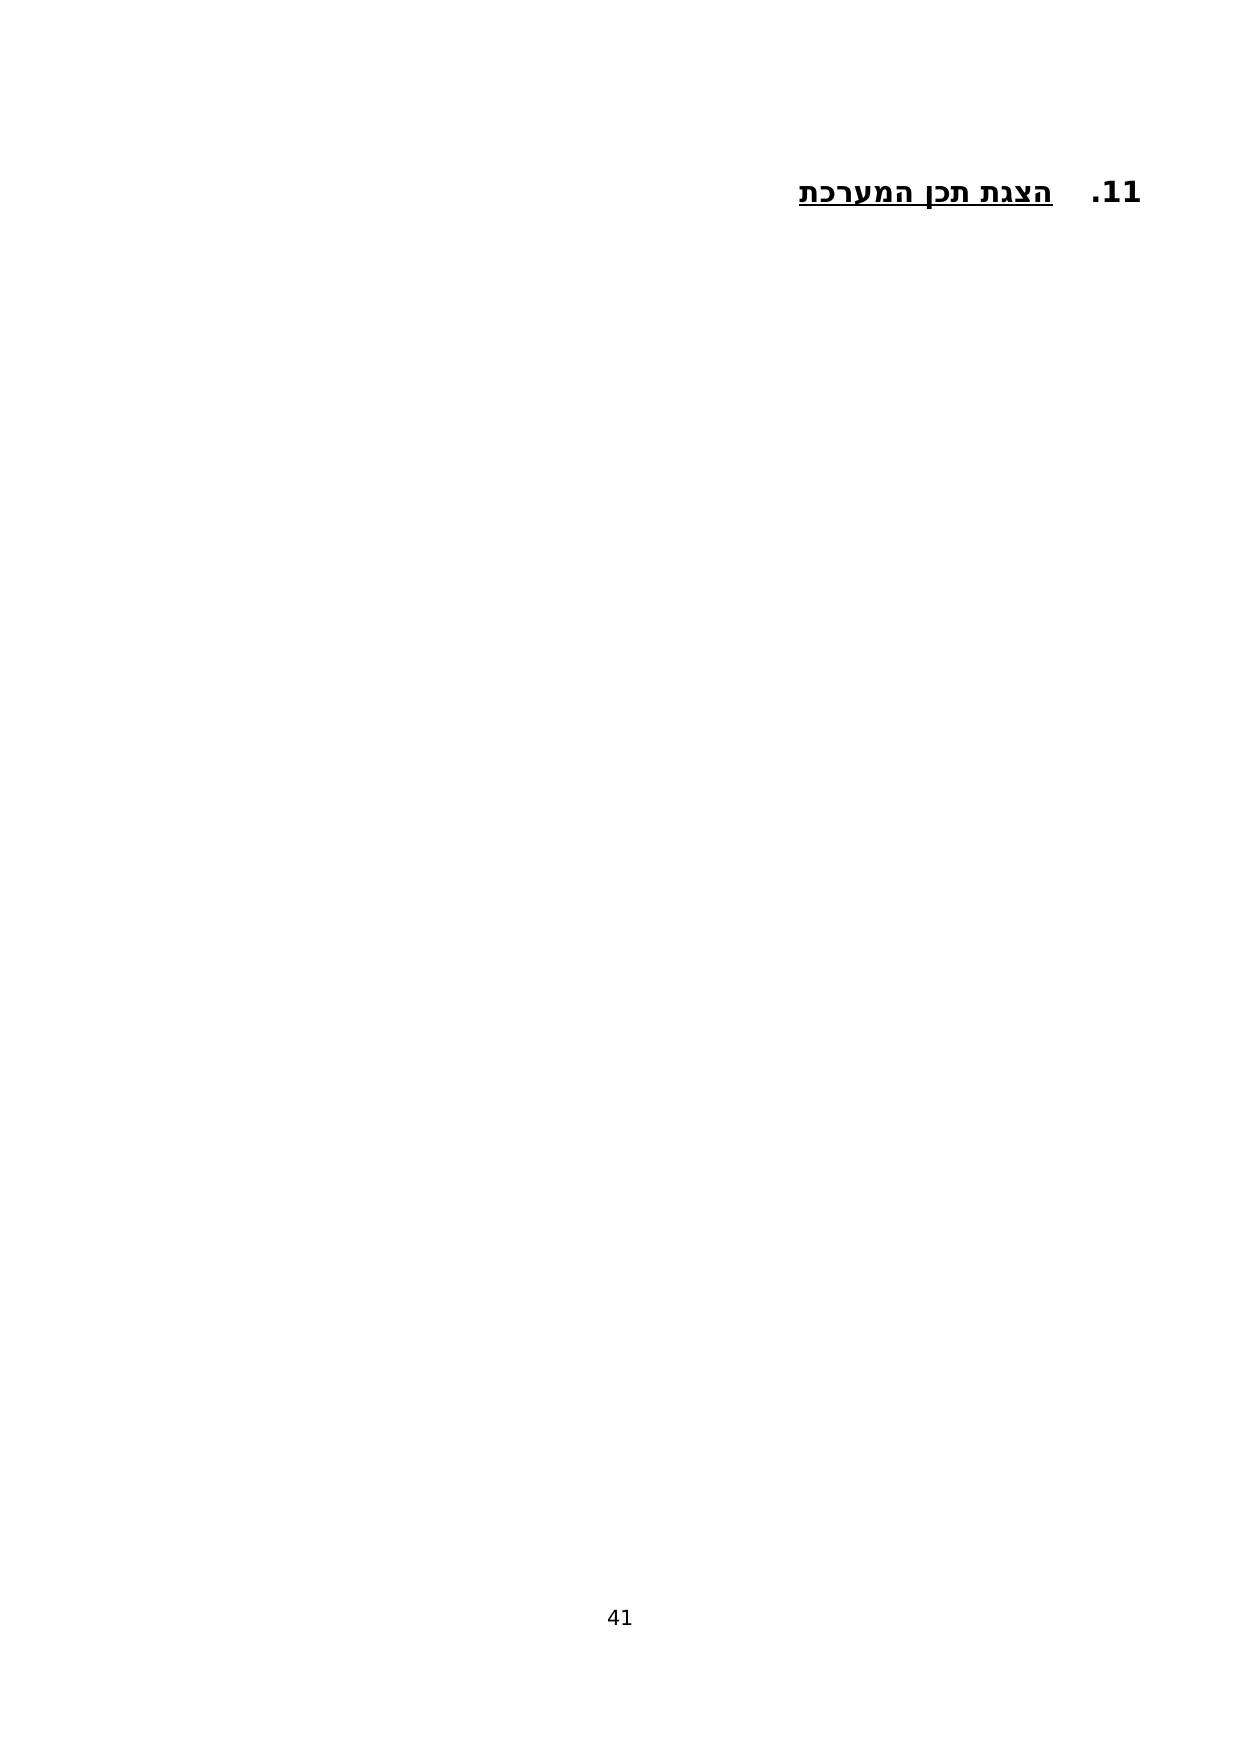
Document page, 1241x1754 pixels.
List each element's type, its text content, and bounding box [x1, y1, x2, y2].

subtitle הצגת תכן המערכת [150, 175, 1090, 209]
